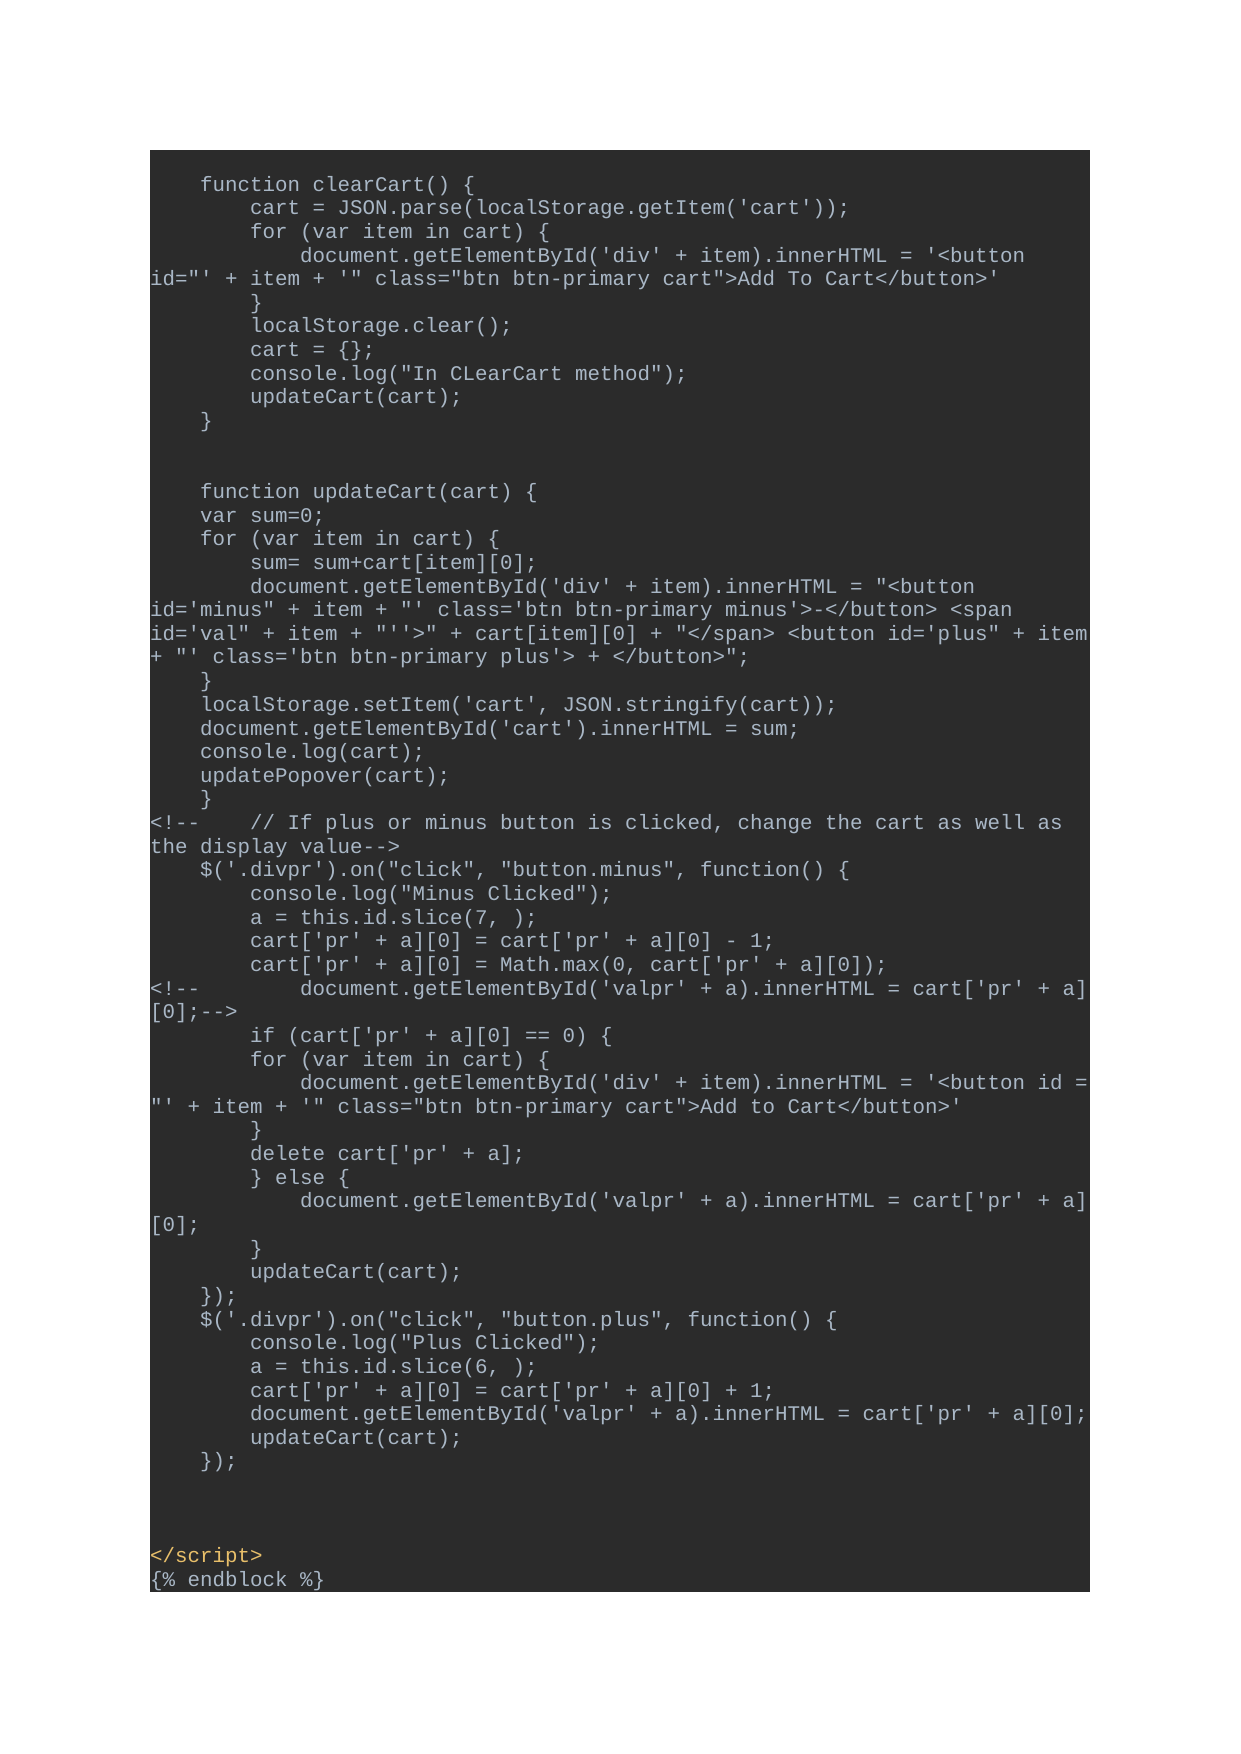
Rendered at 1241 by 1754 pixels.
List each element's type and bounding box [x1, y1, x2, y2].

text [150, 150, 1090, 1592]
